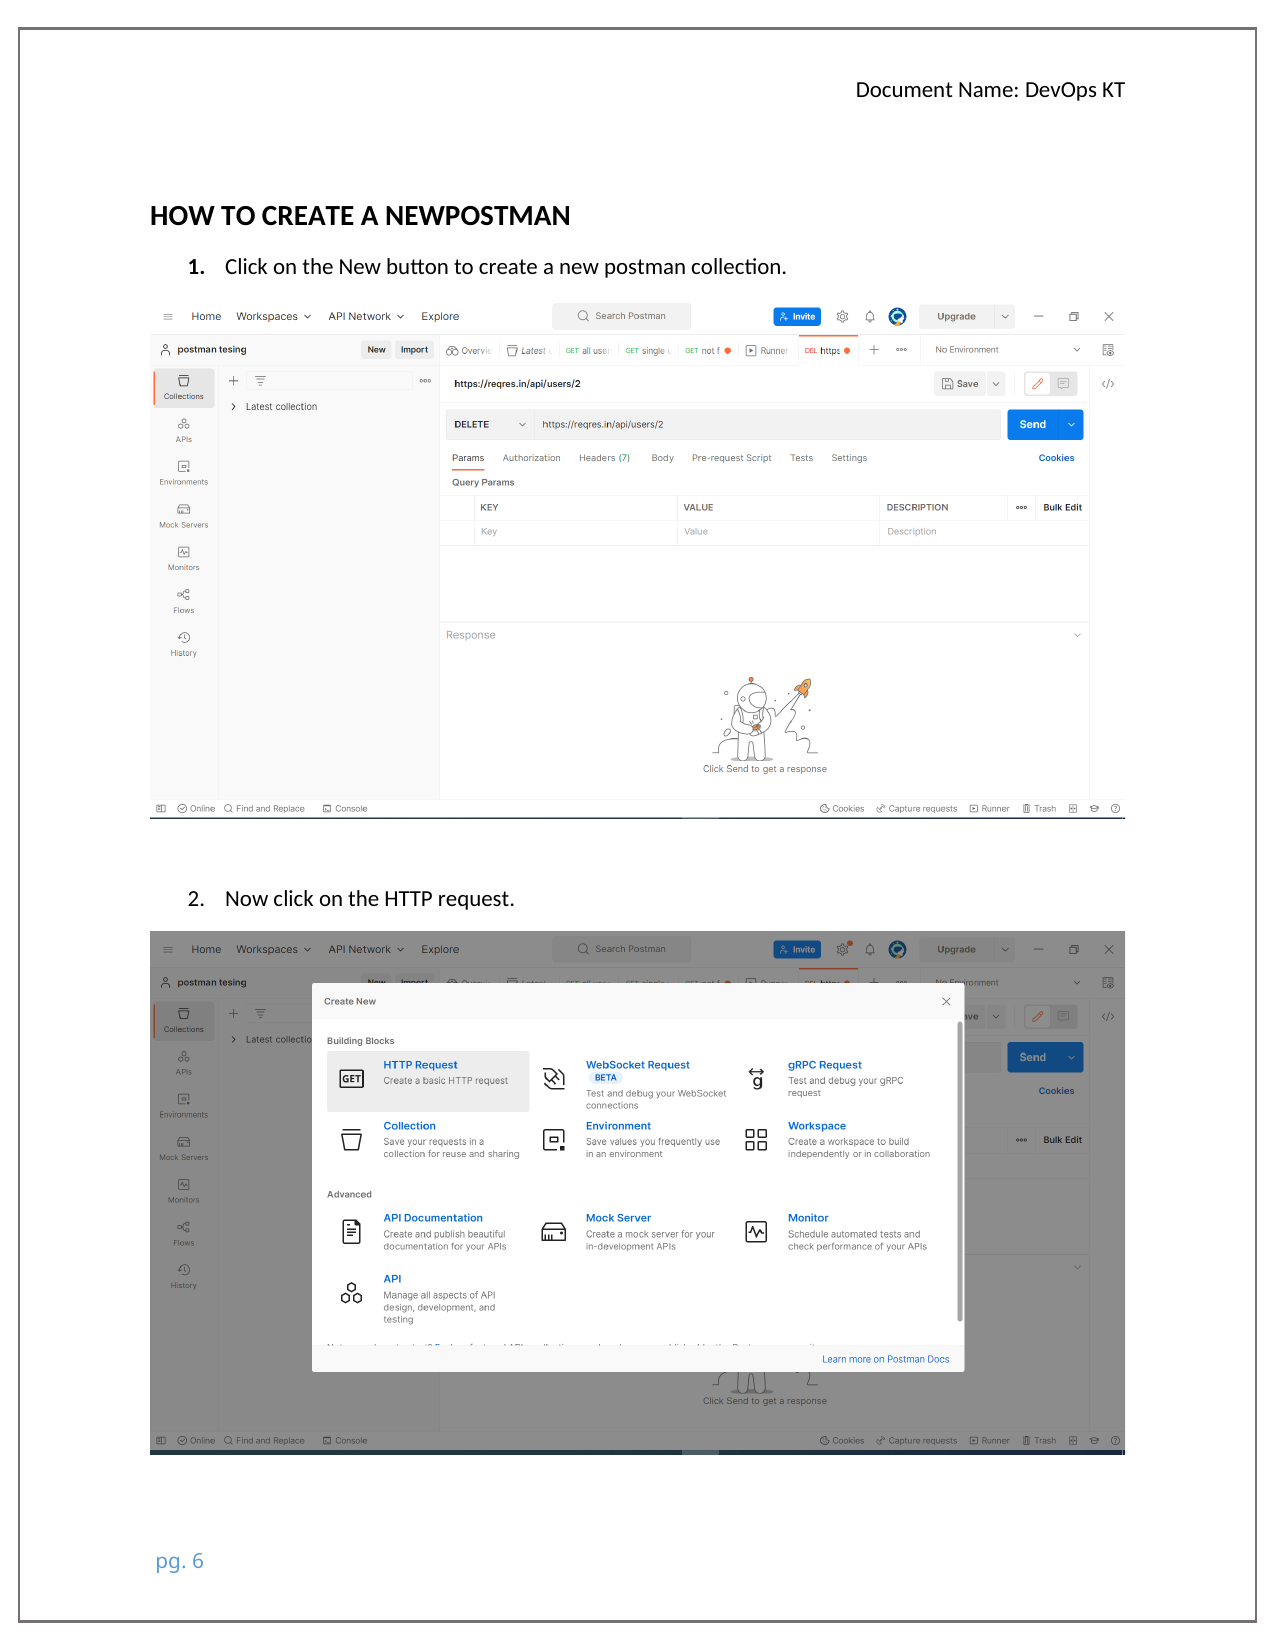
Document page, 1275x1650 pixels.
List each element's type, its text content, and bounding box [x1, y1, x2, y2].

picture [150, 298, 1125, 819]
list Now click on the HTTP request. [187, 884, 1125, 912]
list Click on the New button to create a new postman collection. [187, 252, 1125, 280]
picture [150, 931, 1125, 1455]
text HOW TO CREATE A NEWPOSTMAN [150, 197, 1125, 232]
